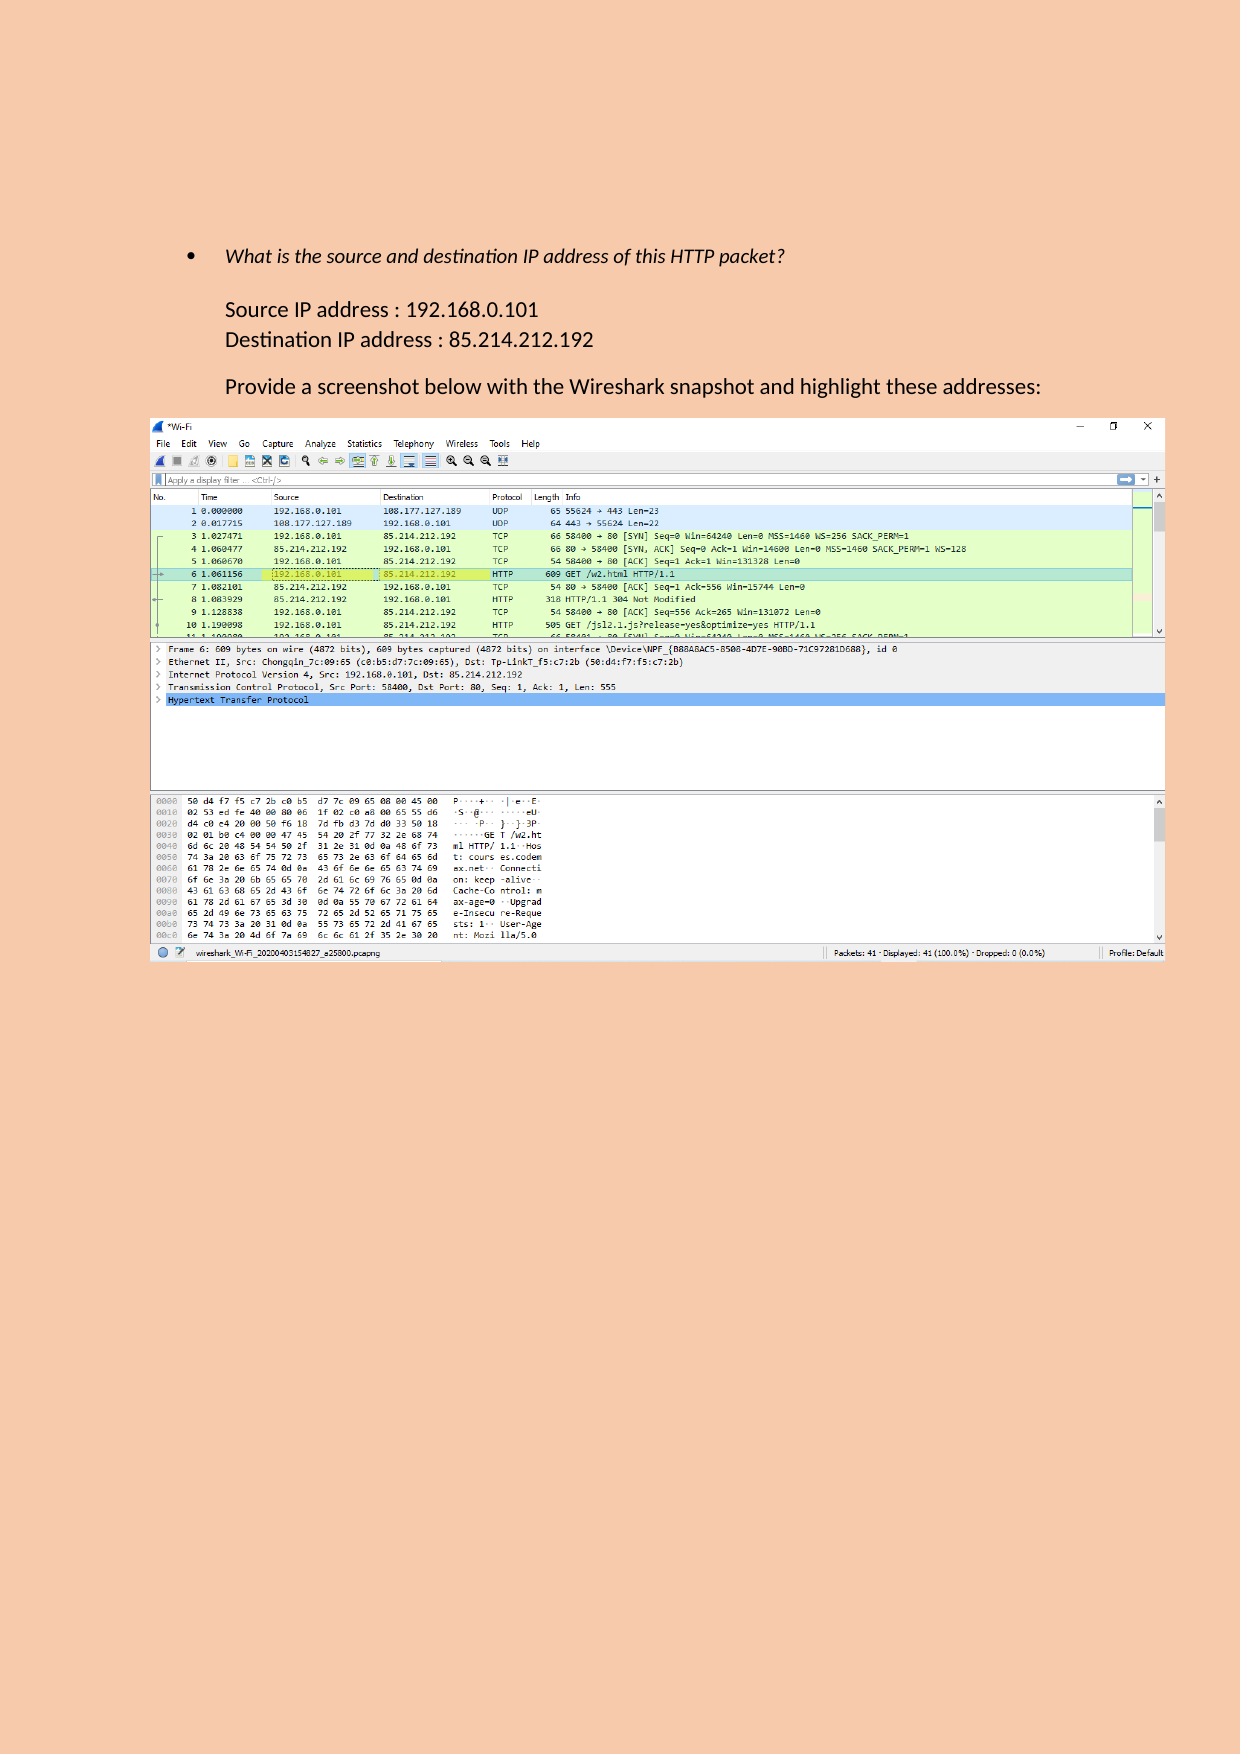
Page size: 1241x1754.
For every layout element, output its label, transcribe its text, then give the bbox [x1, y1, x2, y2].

list What is the source and destination IP address of this HTTP packet? [187, 244, 1090, 269]
text Source IP address : 192.168.0.101 Destination IP address : 85.214.212.192 [225, 295, 1090, 353]
text Provide a screenshot below with the Wireshark snapshot and highlight these addresses: [187, 372, 1090, 400]
picture [150, 418, 1166, 962]
